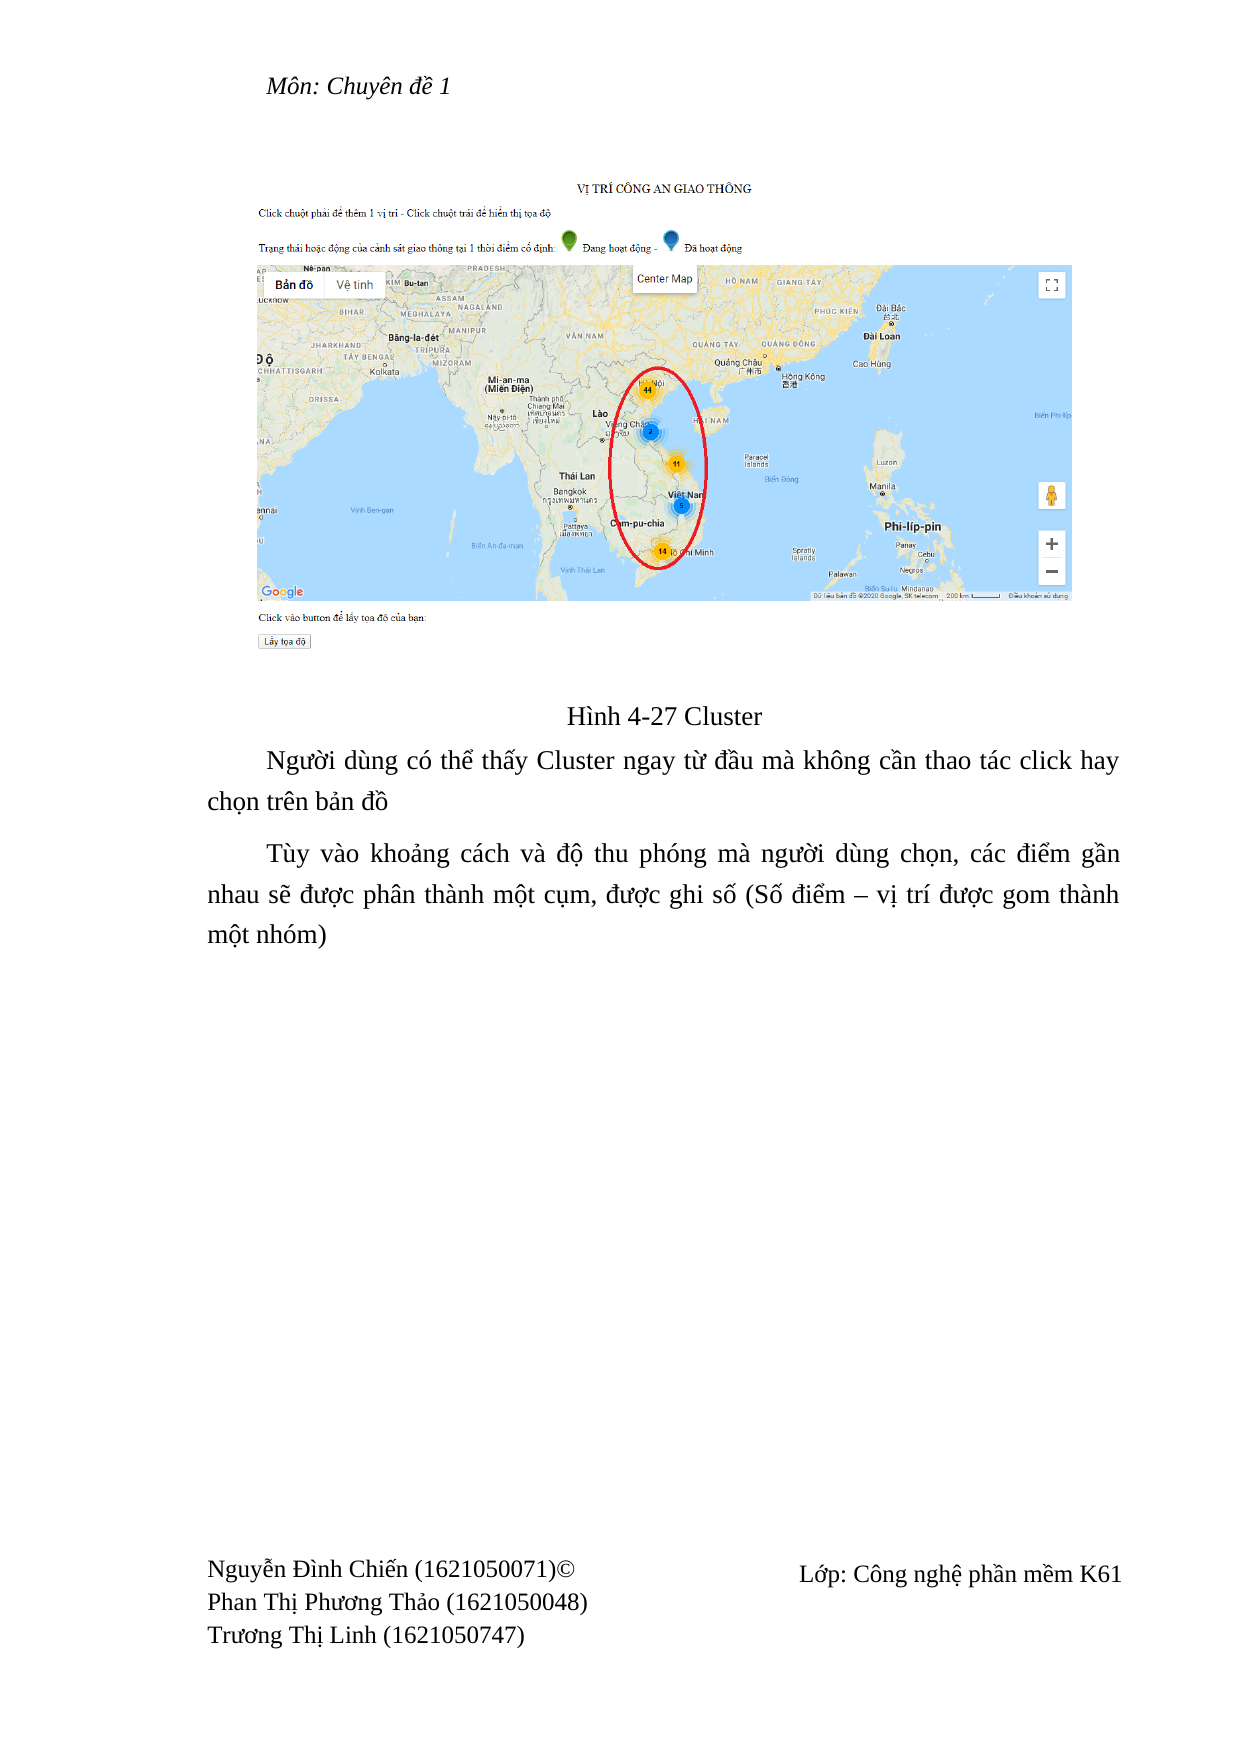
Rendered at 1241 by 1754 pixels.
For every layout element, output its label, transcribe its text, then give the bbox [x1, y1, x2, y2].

text Người dùng có thể thấy Cluster ngay từ đầu mà không cần thao tác click hay chọn trên bản đồ [207, 744, 1122, 816]
picture [207, 177, 1122, 692]
text Tùy vào khoảng cách và độ thu phóng mà người dùng chọn, các điểm gần nhau sẽ được phân thành một cụm, được ghi số (Số điểm – vị trí được gom thành một nhóm) [207, 837, 1122, 949]
